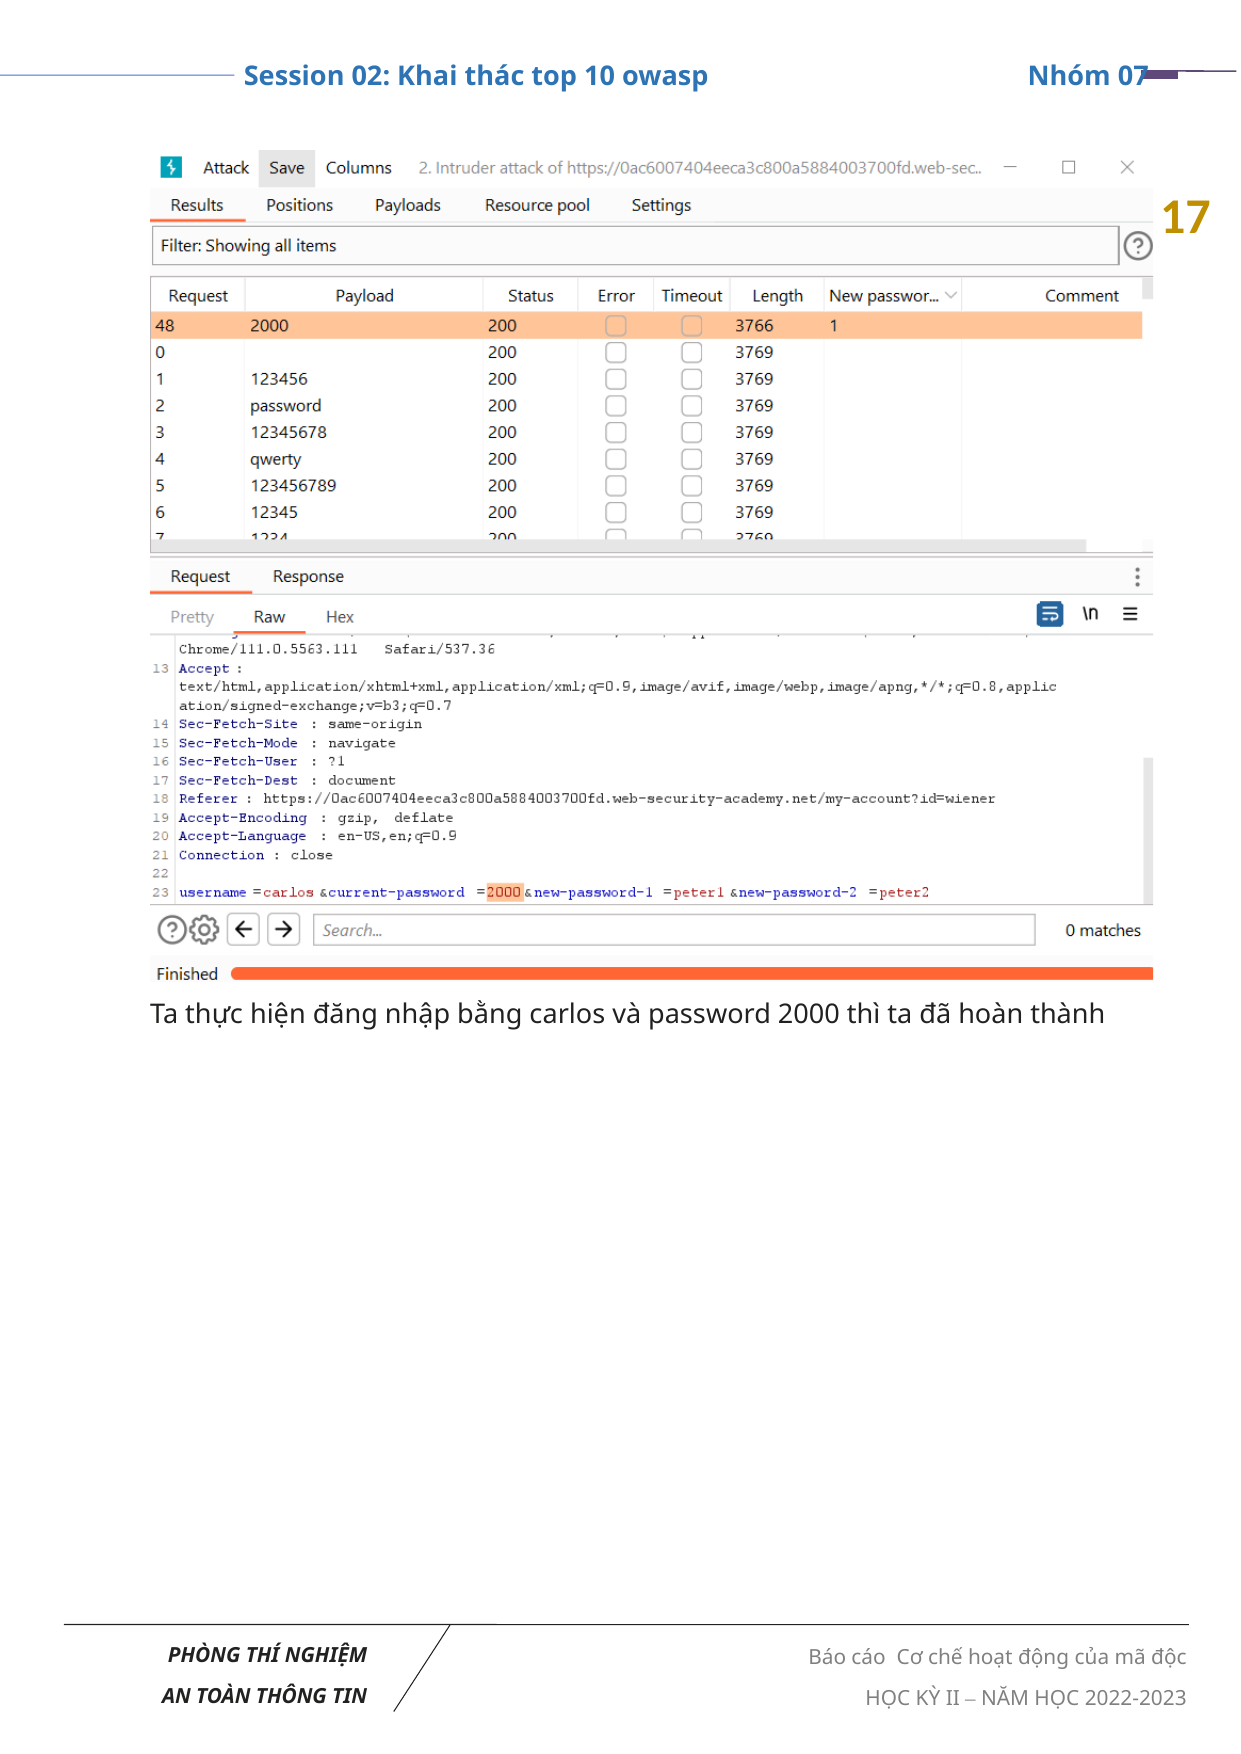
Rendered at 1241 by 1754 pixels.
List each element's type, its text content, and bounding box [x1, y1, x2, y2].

text Ta thực hiện đăng nhập bằng carlos và password 2000 thì ta đã hoàn thành [150, 994, 1153, 1031]
picture [150, 150, 1154, 982]
